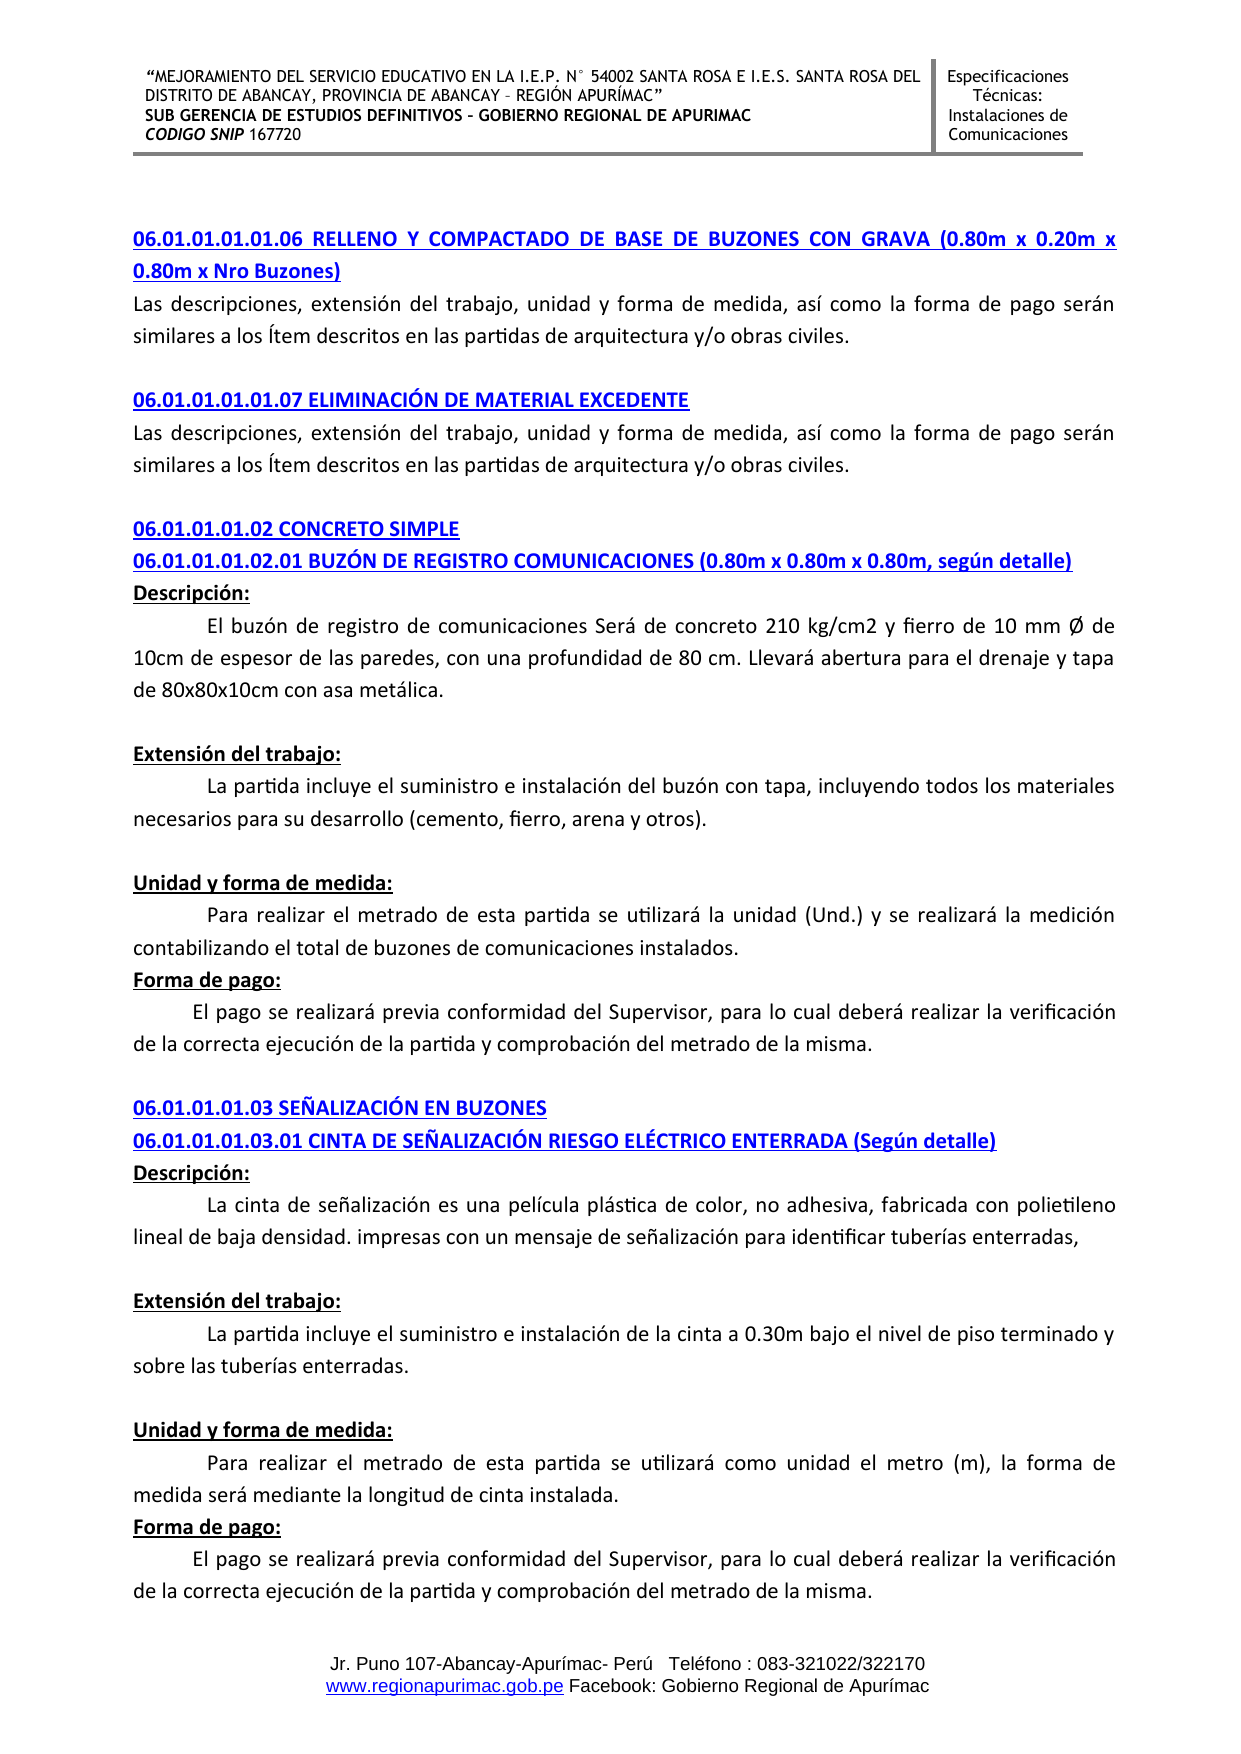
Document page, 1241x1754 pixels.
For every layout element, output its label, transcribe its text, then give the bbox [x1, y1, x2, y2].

list 06.01.01.01.01.06 RELLENO Y COMPACTADO DE BASE DE BUZONES CON GRAVA (0.80m x 0.20m x 0.80m x Nro Buzones) [133, 224, 1117, 249]
list 06.01.01.01.03 SEÑALIZACIÓN EN BUZONES [133, 1093, 1117, 1122]
text Extensión del trabajo: [133, 1287, 1117, 1315]
text El buzón de registro de comunicaciones Será de concreto 210 kg/cm2 y fierro de 10 mm Ø de 10cm de espesor de las paredes, con una profundidad de 80 cm. Llevará abertura para el drenaje y tapa de 80x80x10cm con asa metálica. [133, 611, 1117, 703]
text Para realizar el metrado de esta partida se utilizará como unidad el metro (m), la forma de medida será mediante la longitud de cinta instalada. [133, 1448, 1117, 1508]
text Forma de pago: [133, 1512, 1117, 1540]
text Forma de pago: [133, 965, 1117, 993]
list El pago se realizará previa conformidad del Supervisor, para lo cual deberá realizar la verificación de la correcta ejecución de la partida y comprobación del metrado de la misma. [133, 1544, 1117, 1604]
list 06.01.01.01.03.01 CINTA DE SEÑALIZACIÓN RIESGO ELÉCTRICO ENTERRADA (Según detalle) [133, 1126, 1117, 1154]
list El pago se realizará previa conformidad del Supervisor, para lo cual deberá realizar la verificación de la correcta ejecución de la partida y comprobación del metrado de la misma. [133, 997, 1117, 1057]
list 06.01.01.01.01.06 RELLENO Y COMPACTADO DE BASE DE BUZONES CON GRAVA (0.80m x 0.20m x 0.80m x Nro Buzones) [133, 250, 1117, 285]
text Para realizar el metrado de esta partida se utilizará la unidad (Und.) y se realizará la medición contabilizando el total de buzones de comunicaciones instalados. [133, 900, 1117, 961]
list 06.01.01.01.02 CONCRETO SIMPLE [133, 514, 1117, 542]
text Descripción: [133, 578, 1117, 607]
text Unidad y forma de medida: [133, 868, 1117, 896]
text La partida incluye el suministro e instalación de la cinta a 0.30m bajo el nivel de piso terminado y sobre las tuberías enterradas. [133, 1319, 1117, 1379]
text La partida incluye el suministro e instalación del buzón con tapa, incluyendo todos los materiales necesarios para su desarrollo (cemento, fierro, arena y otros). [133, 772, 1117, 832]
text Unidad y forma de medida: [133, 1415, 1117, 1443]
text Extensión del trabajo: [133, 739, 1117, 767]
text La cinta de señalización es una película plástica de color, no adhesiva, fabricada con polietileno lineal de baja densidad. impresas con un mensaje de señalización para identificar tuberías enterradas, [133, 1190, 1117, 1250]
list 06.01.01.01.01.07 ELIMINACIÓN DE MATERIAL EXCEDENTE [133, 385, 1117, 413]
text Descripción: [133, 1158, 1117, 1186]
list 06.01.01.01.02.01 BUZÓN DE REGISTRO COMUNICACIONES (0.80m x 0.80m x 0.80m, según detalle) [133, 546, 1117, 574]
